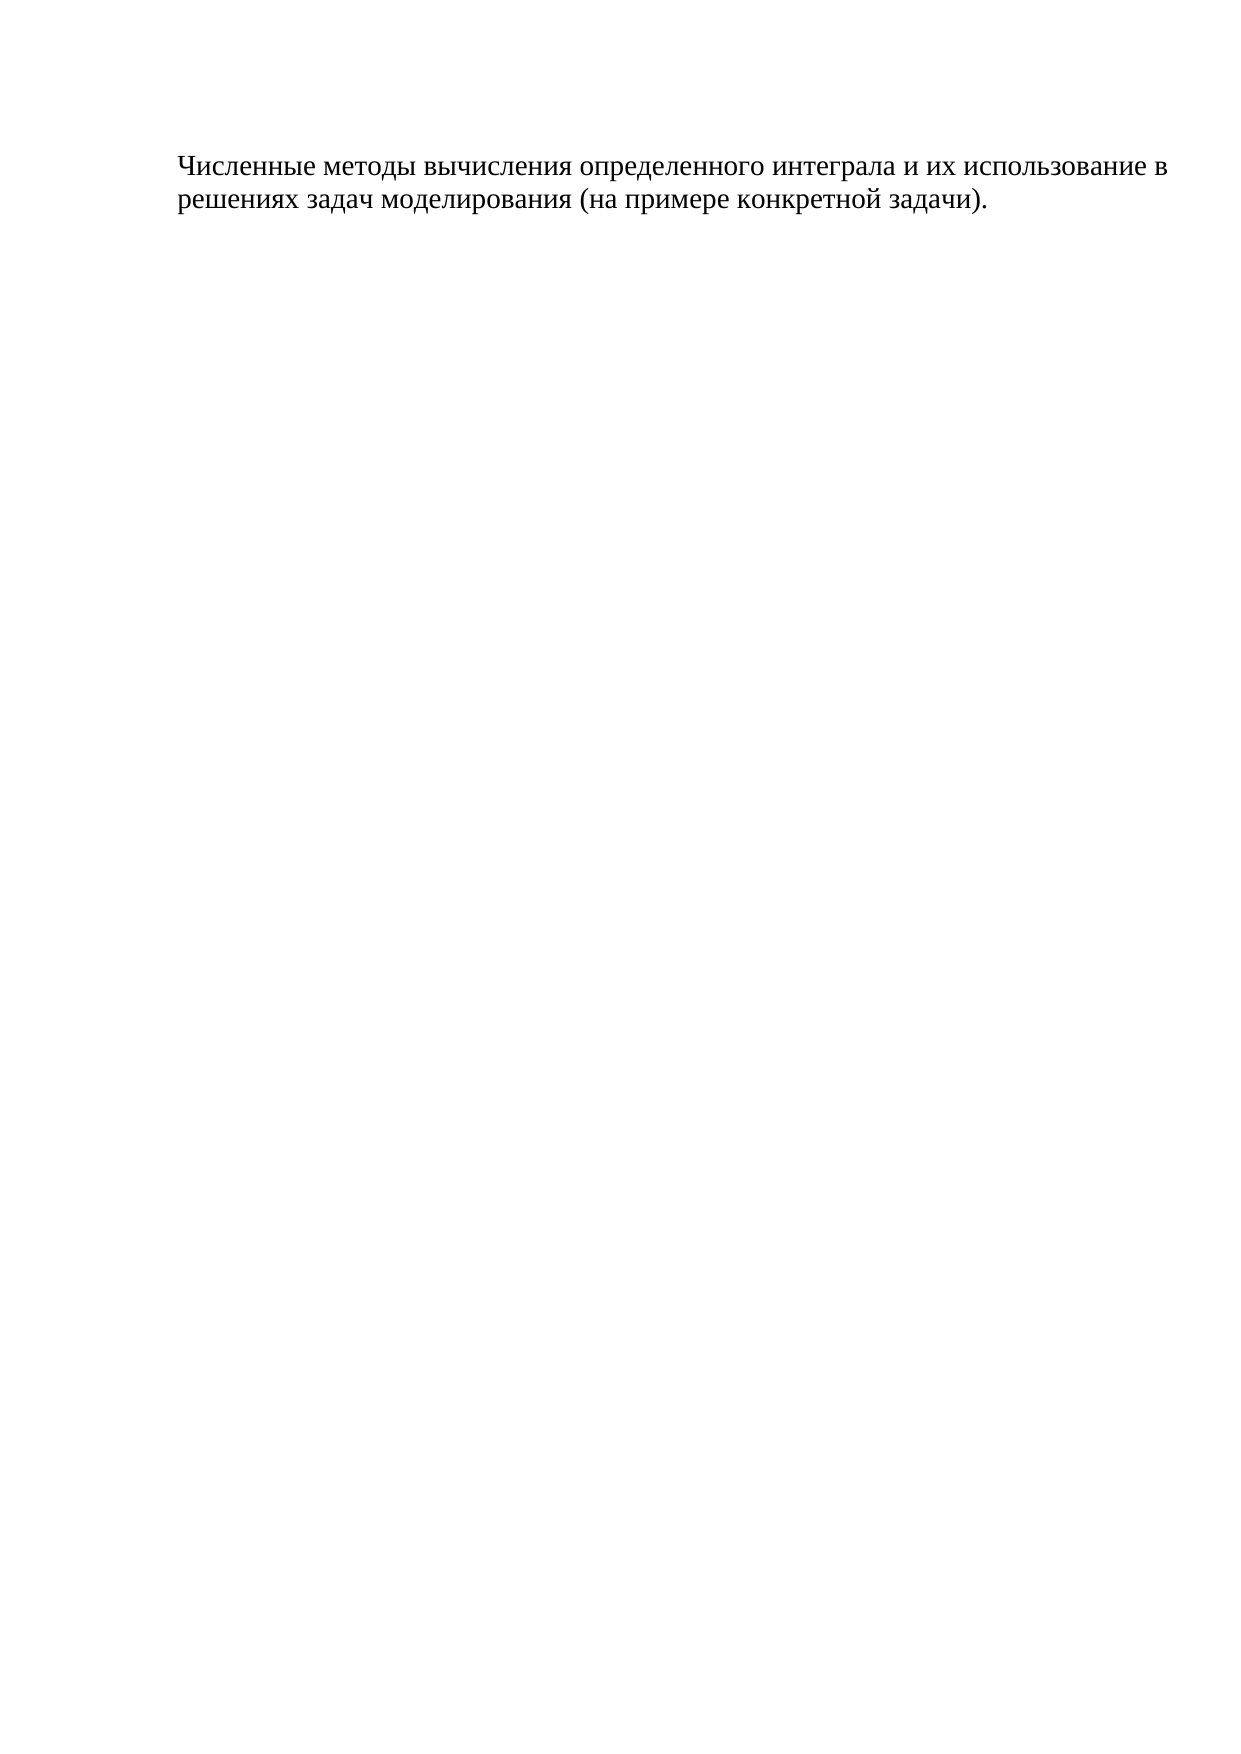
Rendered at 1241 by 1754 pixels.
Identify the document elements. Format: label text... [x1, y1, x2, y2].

text Численные методы вычисления определенного интеграла и их использование в решениях задач моделирования (на примере конкретной задачи). [177, 148, 1181, 215]
